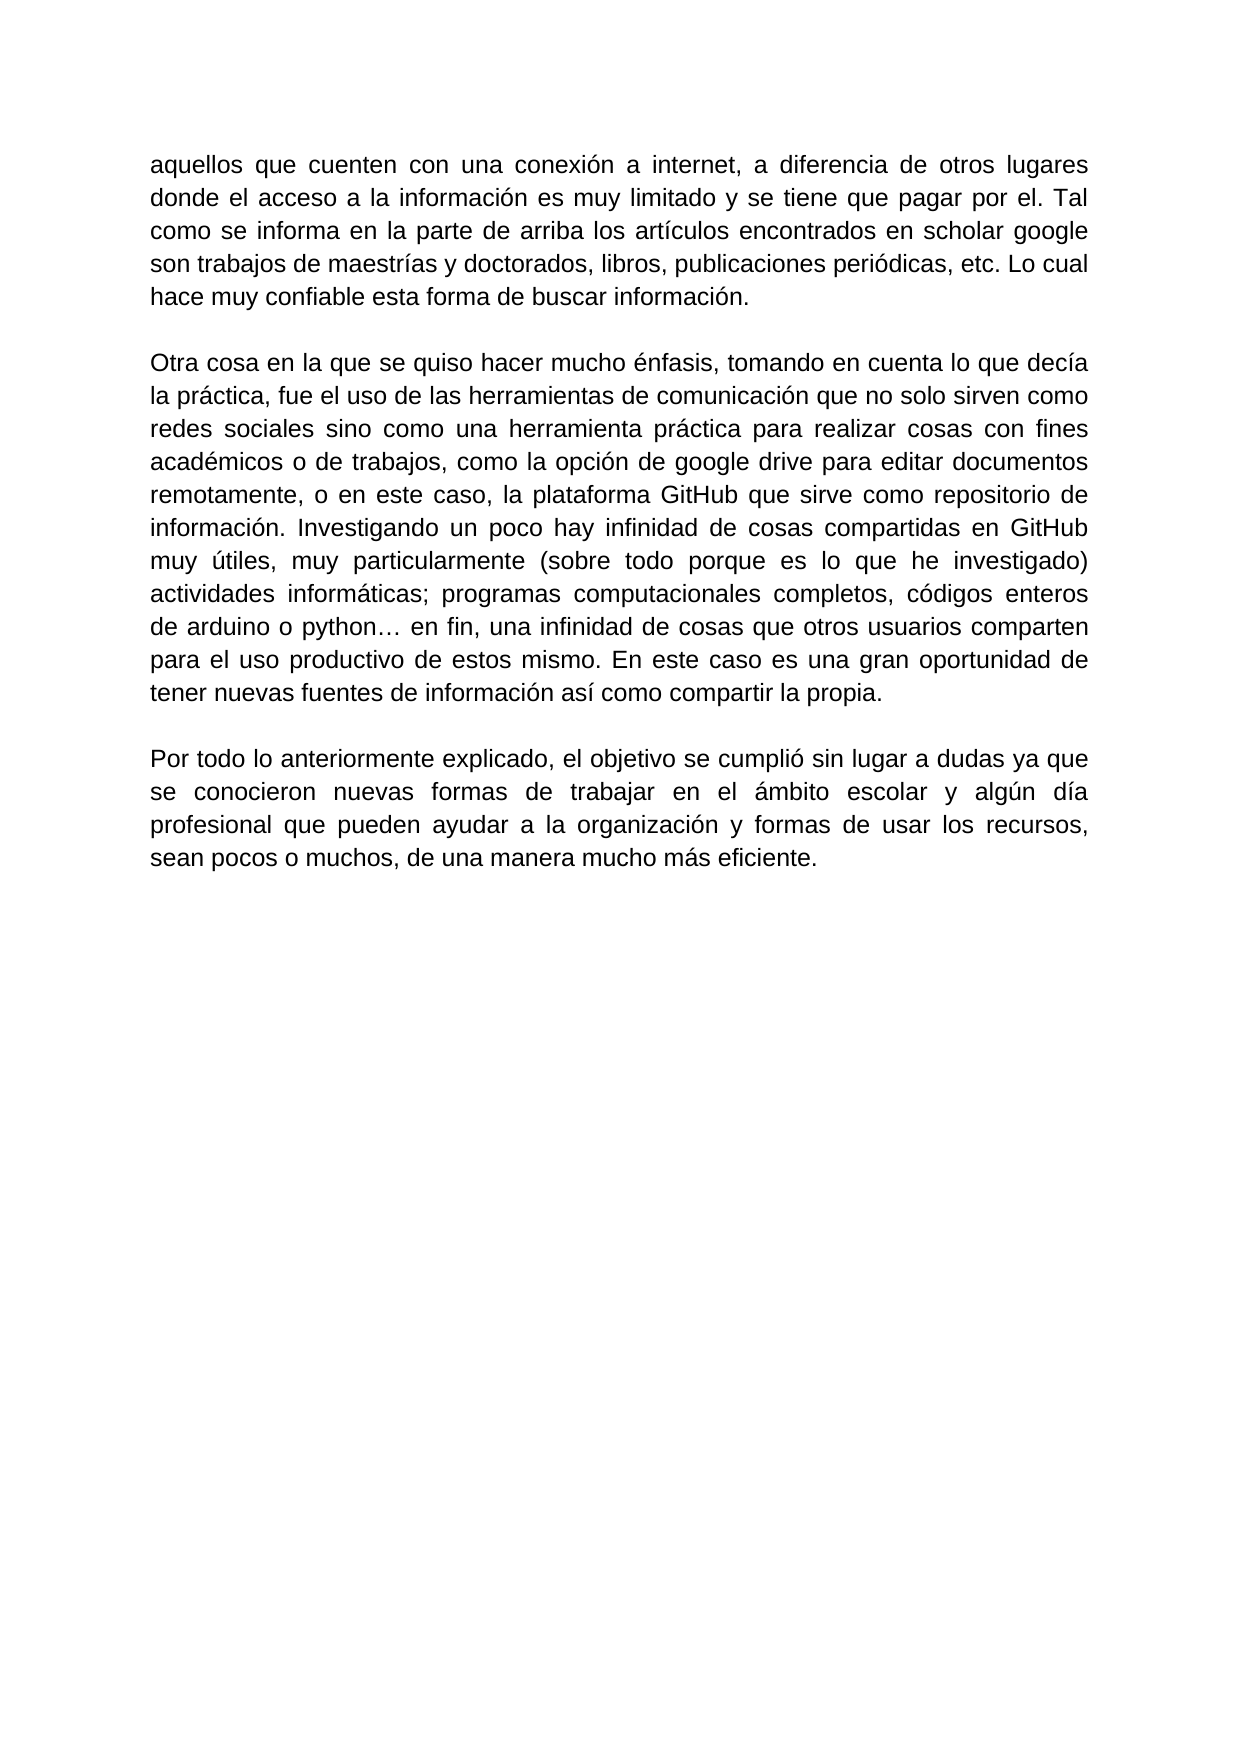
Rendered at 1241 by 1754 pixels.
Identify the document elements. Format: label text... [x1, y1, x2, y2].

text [150, 150, 1090, 311]
text Otra cosa en la que se quiso hacer mucho énfasis, tomando en cuenta lo que decía la práctica, fue el uso de las herramientas de comunicación que no solo sirven como redes sociales sino como una herramienta práctica para realizar cosas con fines académicos o de trabajos, como la opción de google drive para editar documentos remotamente, o en este caso, la plataforma GitHub que sirve como repositorio de información. Investigando un poco hay infinidad de cosas compartidas en GitHub muy útiles, muy particularmente (sobre todo porque es lo que he investigado) actividades informáticas; programas computacionales completos, códigos enteros de arduino o python… en fin, una infinidad de cosas que otros usuarios comparten para el uso productivo de estos mismo. En este caso es una gran oportunidad de tener nuevas fuentes de información así como compartir la propia. [150, 348, 1090, 707]
text Por todo lo anteriormente explicado, el objetivo se cumplió sin lugar a dudas ya que se conocieron nuevas formas de trabajar en el ámbito escolar y algún día profesional que pueden ayudar a la organización y formas de usar los recursos, sean pocos o muchos, de una manera mucho más eficiente. [150, 744, 1090, 872]
